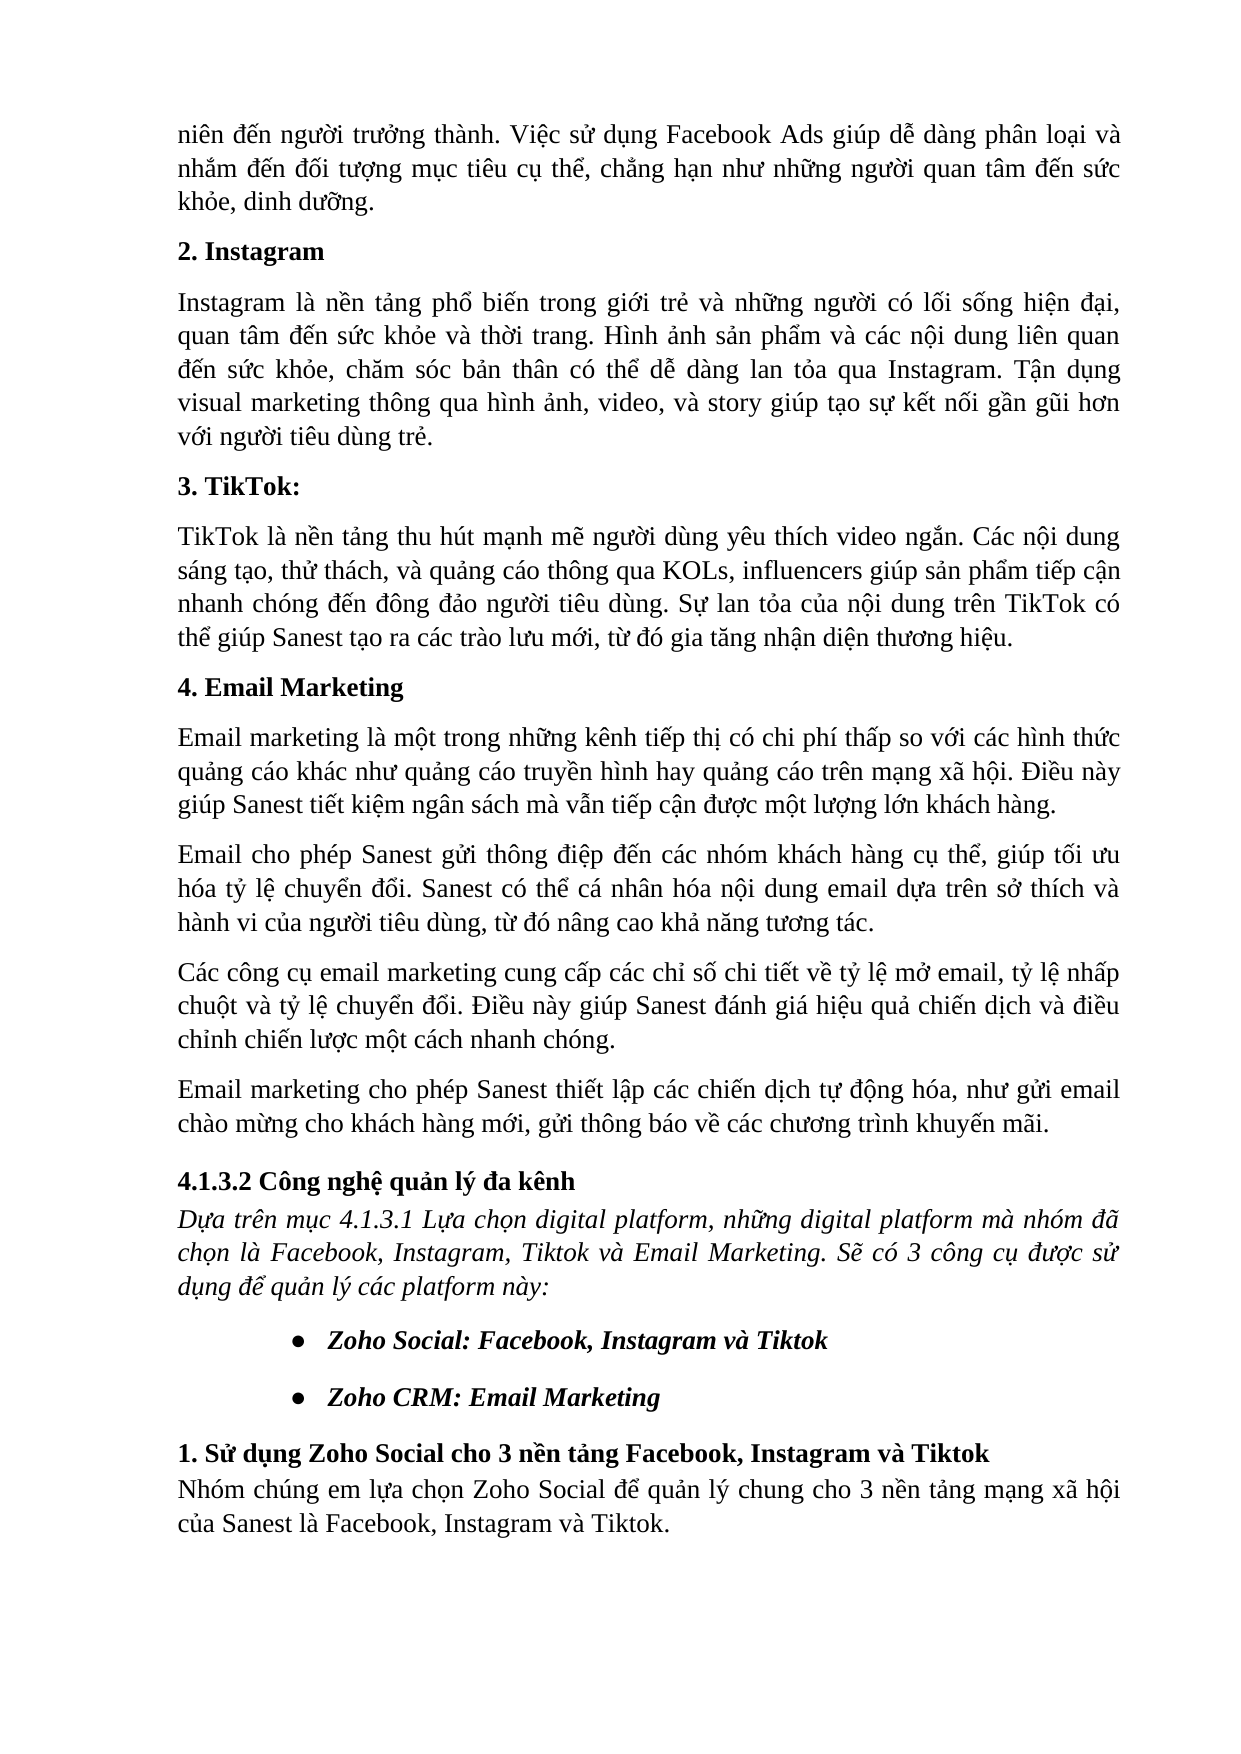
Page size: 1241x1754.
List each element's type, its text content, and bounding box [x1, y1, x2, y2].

text 2. Instagram [177, 235, 1122, 267]
text 4. Email Marketing [177, 671, 1122, 702]
text Email cho phép Sanest gửi thông điệp đến các nhóm khách hàng cụ thể, giúp tối ưu hóa tỷ lệ chuyển đổi. Sanest có thể cá nhân hóa nội dung email dựa trên sở thích và hành vi của người tiêu dùng, từ đó nâng cao khả năng tương tác. [177, 838, 1122, 937]
text Email marketing là một trong những kênh tiếp thị có chi phí thấp so với các hình thức quảng cáo khác như quảng cáo truyền hình hay quảng cáo trên mạng xã hội. Điều này giúp Sanest tiết kiệm ngân sách mà vẫn tiếp cận được một lượng lớn khách hàng. [177, 721, 1122, 819]
text Nhóm chúng em lựa chọn Zoho Social để quản lý chung cho 3 nền tảng mạng xã hội của Sanest là Facebook, Instagram và Tiktok. [177, 1473, 1122, 1538]
text Instagram là nền tảng phổ biến trong giới trẻ và những người có lối sống hiện đại, quan tâm đến sức khỏe và thời trang. Hình ảnh sản phẩm và các nội dung liên quan đến sức khỏe, chăm sóc bản thân có thể dễ dàng lan tỏa qua Instagram. Tận dụng visual marketing thông qua hình ảnh, video, và story giúp tạo sự kết nối gần gũi hơn với người tiêu dùng trẻ. [177, 286, 1122, 451]
text Các công cụ email marketing cung cấp các chỉ số chi tiết về tỷ lệ mở email, tỷ lệ nhấp chuột và tỷ lệ chuyển đổi. Điều này giúp Sanest đánh giá hiệu quả chiến dịch và điều chỉnh chiến lược một cách nhanh chóng. [177, 956, 1122, 1054]
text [177, 118, 1122, 216]
list Zoho Social: Facebook, Instagram và Tiktok [290, 1324, 1122, 1356]
text Dựa trên mục 4.1.3.1 Lựa chọn digital platform, những digital platform mà nhóm đã chọn là Facebook, Instagram, Tiktok và Email Marketing. Sẽ có 3 công cụ được sử dụng để quản lý các platform này: [177, 1203, 1122, 1301]
text TikTok là nền tảng thu hút mạnh mẽ người dùng yêu thích video ngắn. Các nội dung sáng tạo, thử thách, và quảng cáo thông qua KOLs, influencers giúp sản phẩm tiếp cận nhanh chóng đến đông đảo người tiêu dùng. Sự lan tỏa của nội dung trên TikTok có thể giúp Sanest tạo ra các trào lưu mới, từ đó gia tăng nhận diện thương hiệu. [177, 520, 1122, 652]
subtitle 4.1.3.2 Công nghệ quản lý đa kênh [177, 1165, 1122, 1196]
text Email marketing cho phép Sanest thiết lập các chiến dịch tự động hóa, như gửi email chào mừng cho khách hàng mới, gửi thông báo về các chương trình khuyến mãi. [177, 1073, 1122, 1138]
text 1. Sử dụng Zoho Social cho 3 nền tảng Facebook, Instagram và Tiktok [177, 1437, 1122, 1469]
list Zoho CRM: Email Marketing [290, 1381, 1122, 1412]
text 3. TikTok: [177, 470, 1122, 501]
